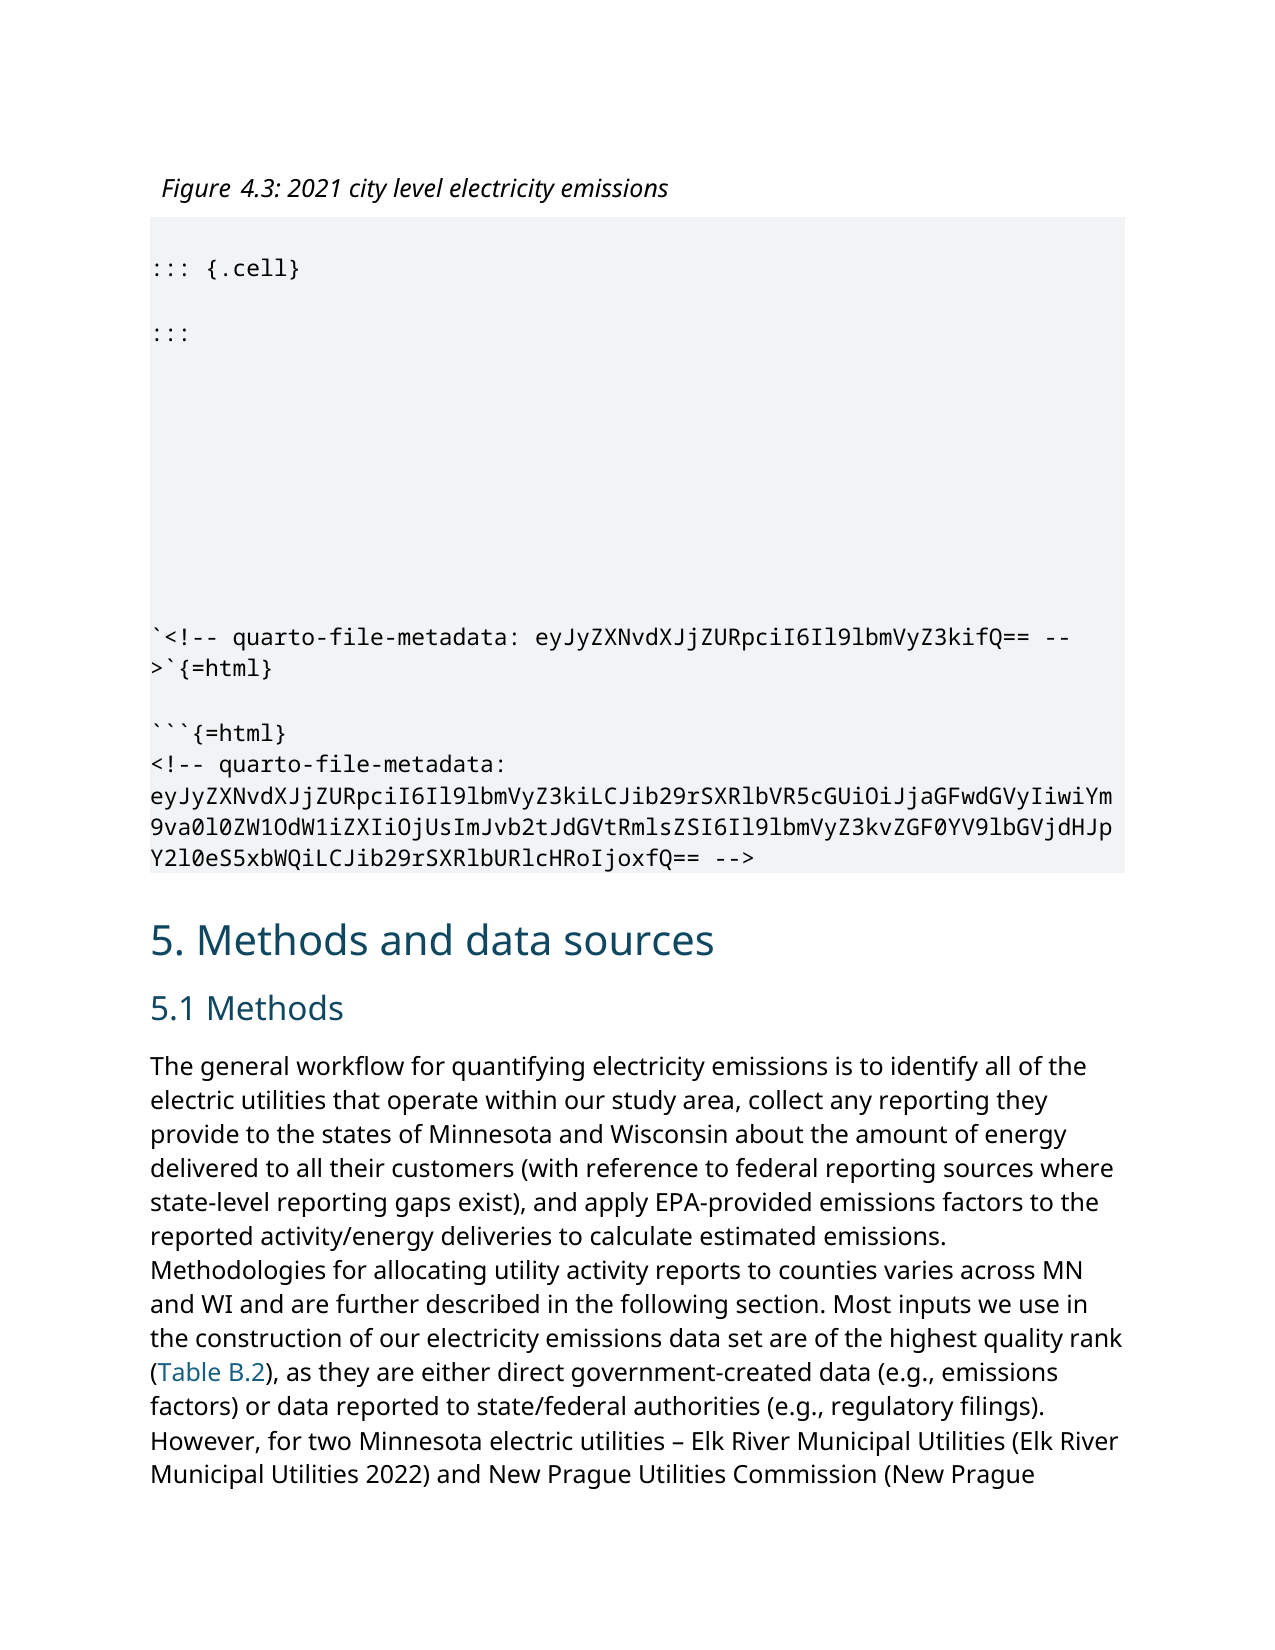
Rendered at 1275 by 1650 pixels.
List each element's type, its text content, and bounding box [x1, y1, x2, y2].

text ::: {.cell} ::: `<!-- quarto-file-metadata: eyJyZXNvdXJjZURpciI6Il9lbmVyZ3kifQ== -->`{=html} ```{=html} <!-- quarto-file-metadata: eyJyZXNvdXJjZURpciI6Il9lbmVyZ3kiLCJib29rSXRlbVR5cGUiOiJjaGFwdGVyIiwiYm9va0l0ZW1OdW1iZXIiOjUsImJvb2tJdGVtRmlsZSI6Il9lbmVyZ3kvZGF0YV9lbGVjdHJpY2l0eS5xbWQiLCJib29rSXRlbURlcHRoIjoxfQ== --> [150, 217, 1125, 873]
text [150, 1048, 1125, 1491]
subtitle 5.1 Methods [150, 984, 1125, 1030]
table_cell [150, 150, 1125, 217]
subtitle 5. Methods and data sources [150, 911, 1125, 968]
